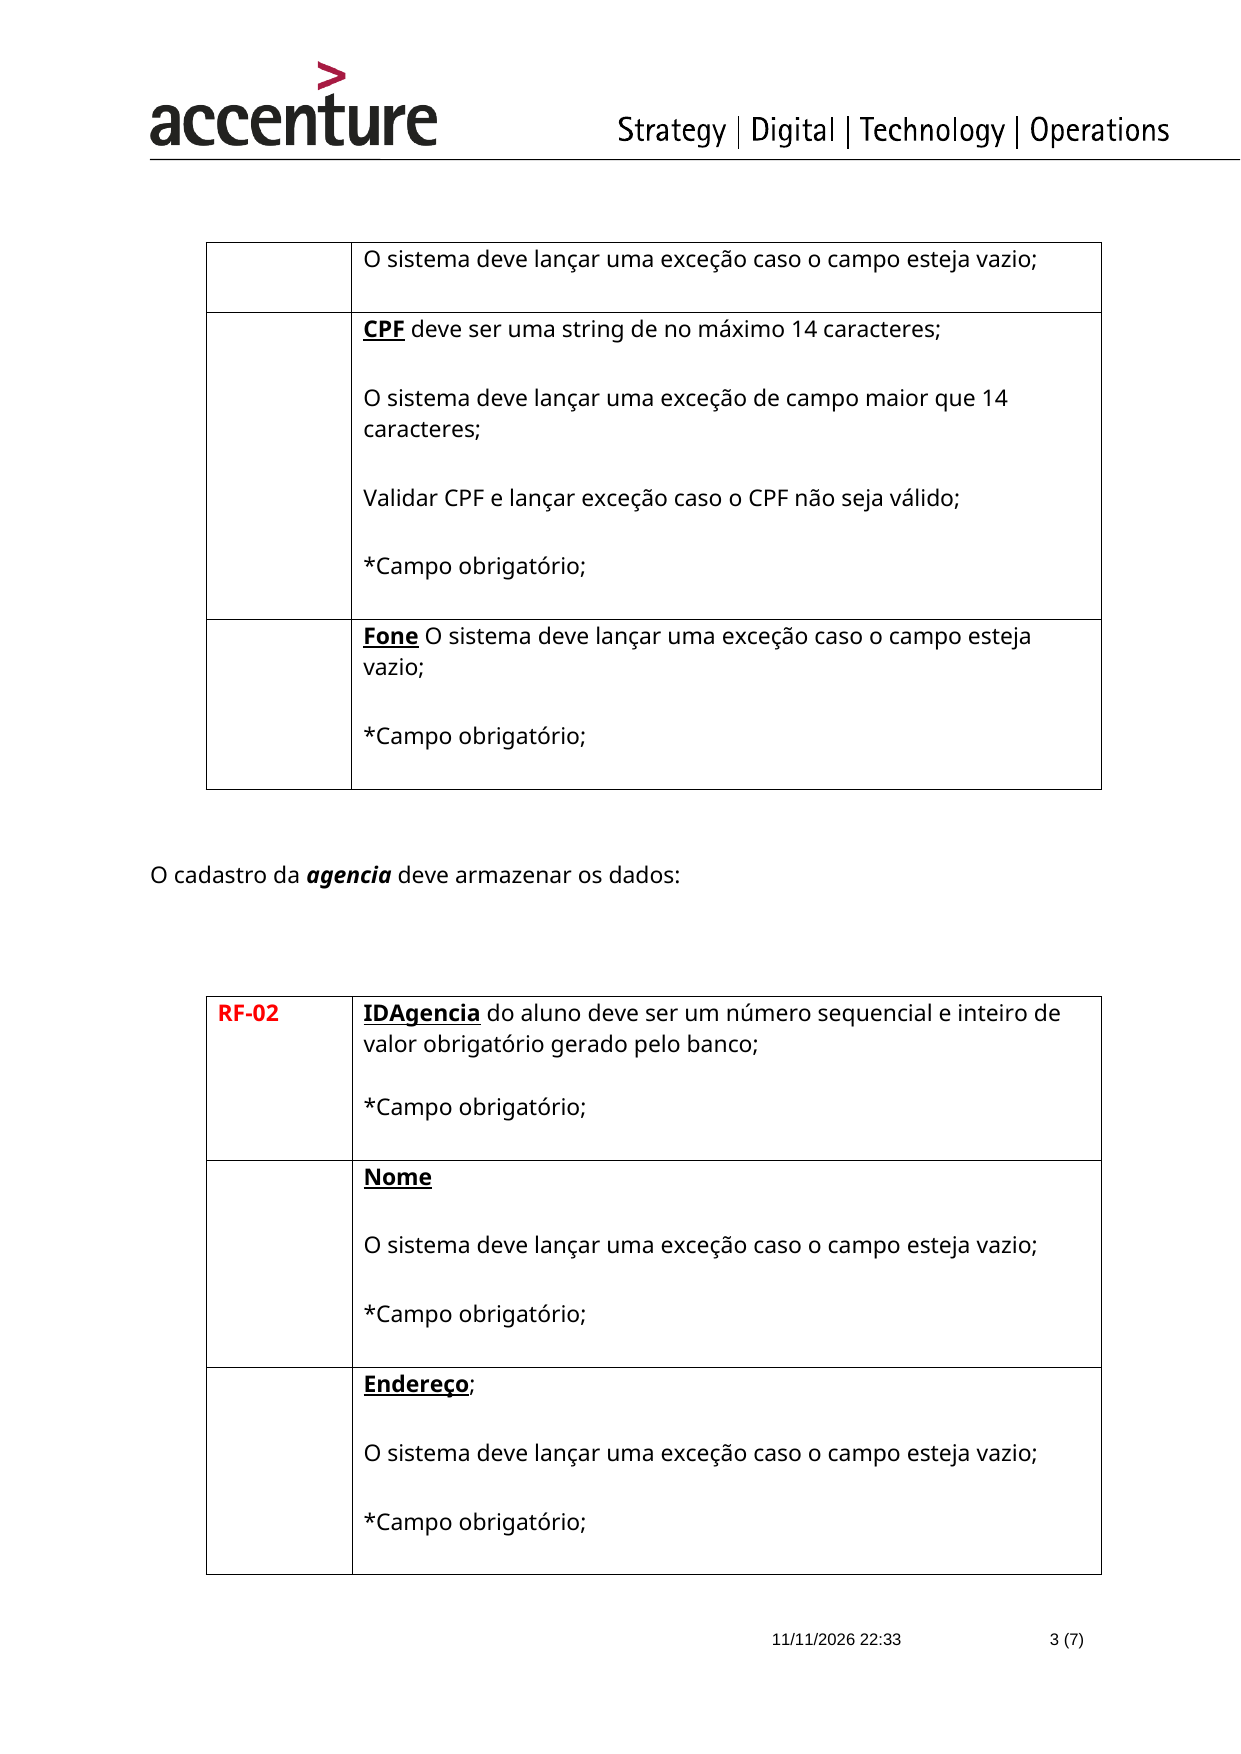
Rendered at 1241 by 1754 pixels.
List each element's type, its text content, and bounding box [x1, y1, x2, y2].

table_cell [207, 243, 351, 312]
table_header IDAgencia do aluno deve ser um número sequencial e inteiro de valor obrigatório gerado pelo banco; *Campo obrigatório; [353, 997, 1101, 1159]
table_cell [207, 1368, 352, 1574]
table_cell Nome O sistema deve lançar uma exceção caso o campo esteja vazio; *Campo obrigatório; [353, 1161, 1101, 1367]
table_cell Endereço; O sistema deve lançar uma exceção caso o campo esteja vazio; *Campo obrigatório; [353, 1368, 1101, 1574]
table_cell Fone O sistema deve lançar uma exceção caso o campo esteja vazio; *Campo obrigatório; [352, 620, 1101, 789]
table_cell [207, 1161, 352, 1367]
table_cell CPF deve ser uma string de no máximo 14 caracteres; O sistema deve lançar uma exceção de campo maior que 14 caracteres; Validar CPF e lançar exceção caso o CPF não seja válido; *Campo obrigatório; [352, 313, 1101, 619]
table_cell [207, 620, 351, 789]
text O cadastro da agencia deve armazenar os dados: [150, 858, 1090, 890]
table_header RF-02 [207, 997, 352, 1159]
table_cell Nome *Campo obrigatório; O sistema deve lançar uma exceção caso o campo esteja vazio; [352, 243, 1101, 312]
picture [150, 61, 437, 146]
table_cell [207, 313, 351, 619]
